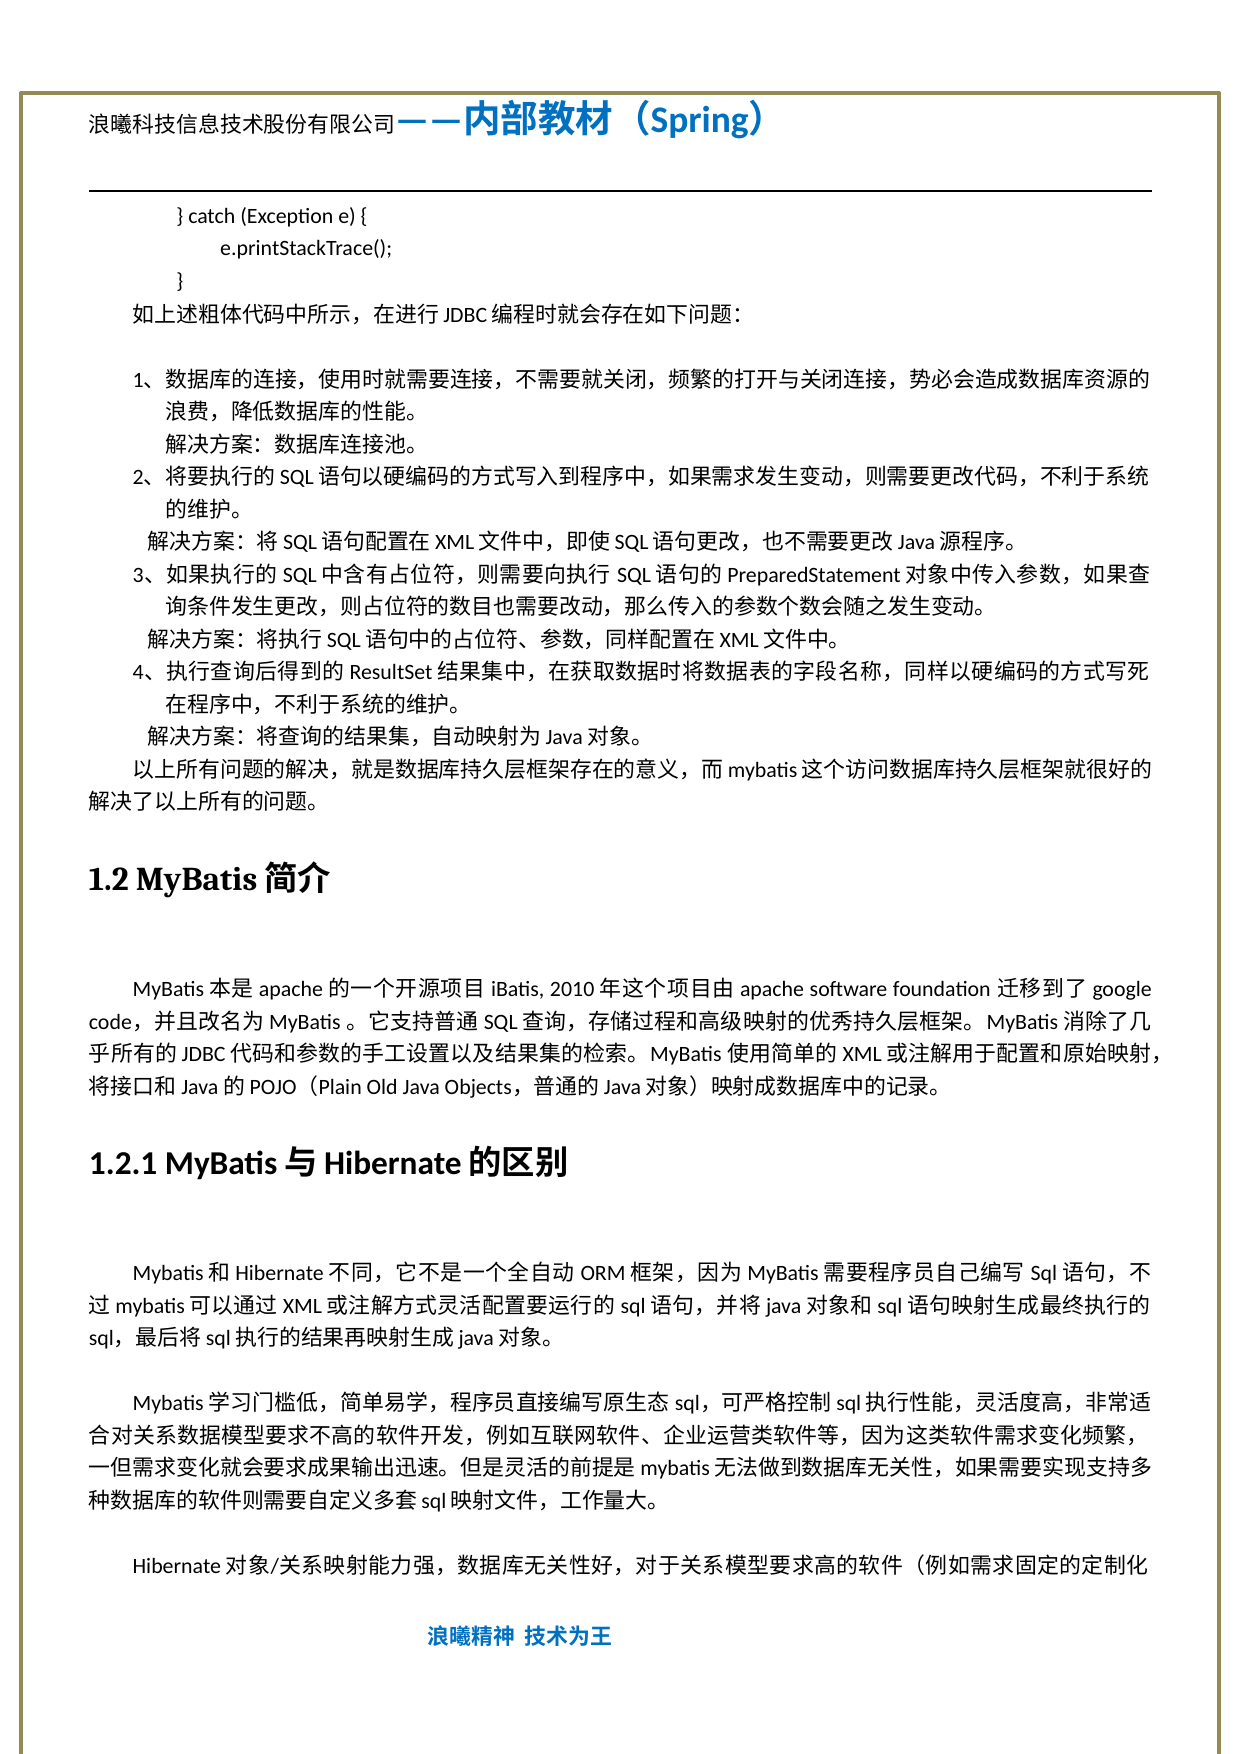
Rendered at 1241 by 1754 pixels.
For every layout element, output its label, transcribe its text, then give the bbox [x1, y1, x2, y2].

text 2、将要执行的SQL语句以硬编码的方式写入到程序中，如果需求发生变动，则需要更改代码，不利于系统的维护。 [132, 459, 1152, 524]
subtitle 1.2.1 MyBatis与Hibernate的区别 [89, 1128, 1152, 1193]
text 以上所有问题的解决，就是数据库持久层框架存在的意义，而mybatis这个访问数据库持久层框架就很好的解决了以上所有的问题。 [89, 751, 1152, 816]
text Mybatis学习门槛低，简单易学，程序员直接编写原生态sql，可严格控制sql执行性能，灵活度高，非常适合对关系数据模型要求不高的软件开发，例如互联网软件、企业运营类软件等，因为这类软件需求变化频繁，一但需求变化就会要求成果输出迅速。但是灵活的前提是mybatis无法做到数据库无关性，如果需要实现支持多种数据库的软件则需要自定义多套sql映射文件，工作量大。 [89, 1385, 1152, 1515]
text } catch (Exception e) { [89, 199, 1152, 231]
text e.printStackTrace(); [89, 231, 1152, 264]
text 4、执行查询后得到的ResultSet结果集中，在获取数据时将数据表的字段名称，同样以硬编码的方式写死在程序中，不利于系统的维护。 [132, 654, 1152, 719]
subtitle 1.2 MyBatis简介 [89, 843, 1152, 908]
text } [89, 264, 1152, 296]
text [89, 1547, 1152, 1580]
text 解决方案：将执行SQL语句中的占位符、参数，同样配置在XML文件中。 [132, 621, 1152, 654]
text 解决方案：将查询的结果集，自动映射为Java对象。 [132, 719, 1152, 751]
text MyBatis本是apache的一个开源项目iBatis, 2010年这个项目由apache software foundation 迁移到了google code，并且改名为MyBatis 。它支持普通 SQL查询，存储过程和高级映射的优秀持久层框架。MyBatis 消除了几乎所有的JDBC代码和参数的手工设置以及结果集的检索。MyBatis 使用简单的 XML或注解用于配置和原始映射，将接口和 Java 的POJO（Plain Old Java Objects，普通的Java对象）映射成数据库中的记录。 [89, 971, 1152, 1101]
text 解决方案：将SQL语句配置在XML文件中，即使SQL语句更改，也不需要更改Java源程序。 [132, 524, 1152, 556]
text 3、如果执行的SQL中含有占位符，则需要向执行SQL语句的PreparedStatement对象中传入参数，如果查询条件发生更改，则占位符的数目也需要改动，那么传入的参数个数会随之发生变动。 [132, 556, 1152, 621]
text 1、数据库的连接，使用时就需要连接，不需要就关闭，频繁的打开与关闭连接，势必会造成数据库资源的浪费，降低数据库的性能。 [132, 361, 1152, 426]
text 如上述粗体代码中所示，在进行JDBC编程时就会存在如下问题： [89, 296, 1152, 329]
text 解决方案：数据库连接池。 [89, 426, 1152, 459]
text Mybatis和Hibernate不同，它不是一个全自动ORM框架，因为MyBatis需要程序员自己编写Sql语句，不过mybatis可以通过XML或注解方式灵活配置要运行的sql语句，并将java对象和sql语句映射生成最终执行的sql，最后将sql执行的结果再映射生成java对象。 [89, 1255, 1152, 1352]
